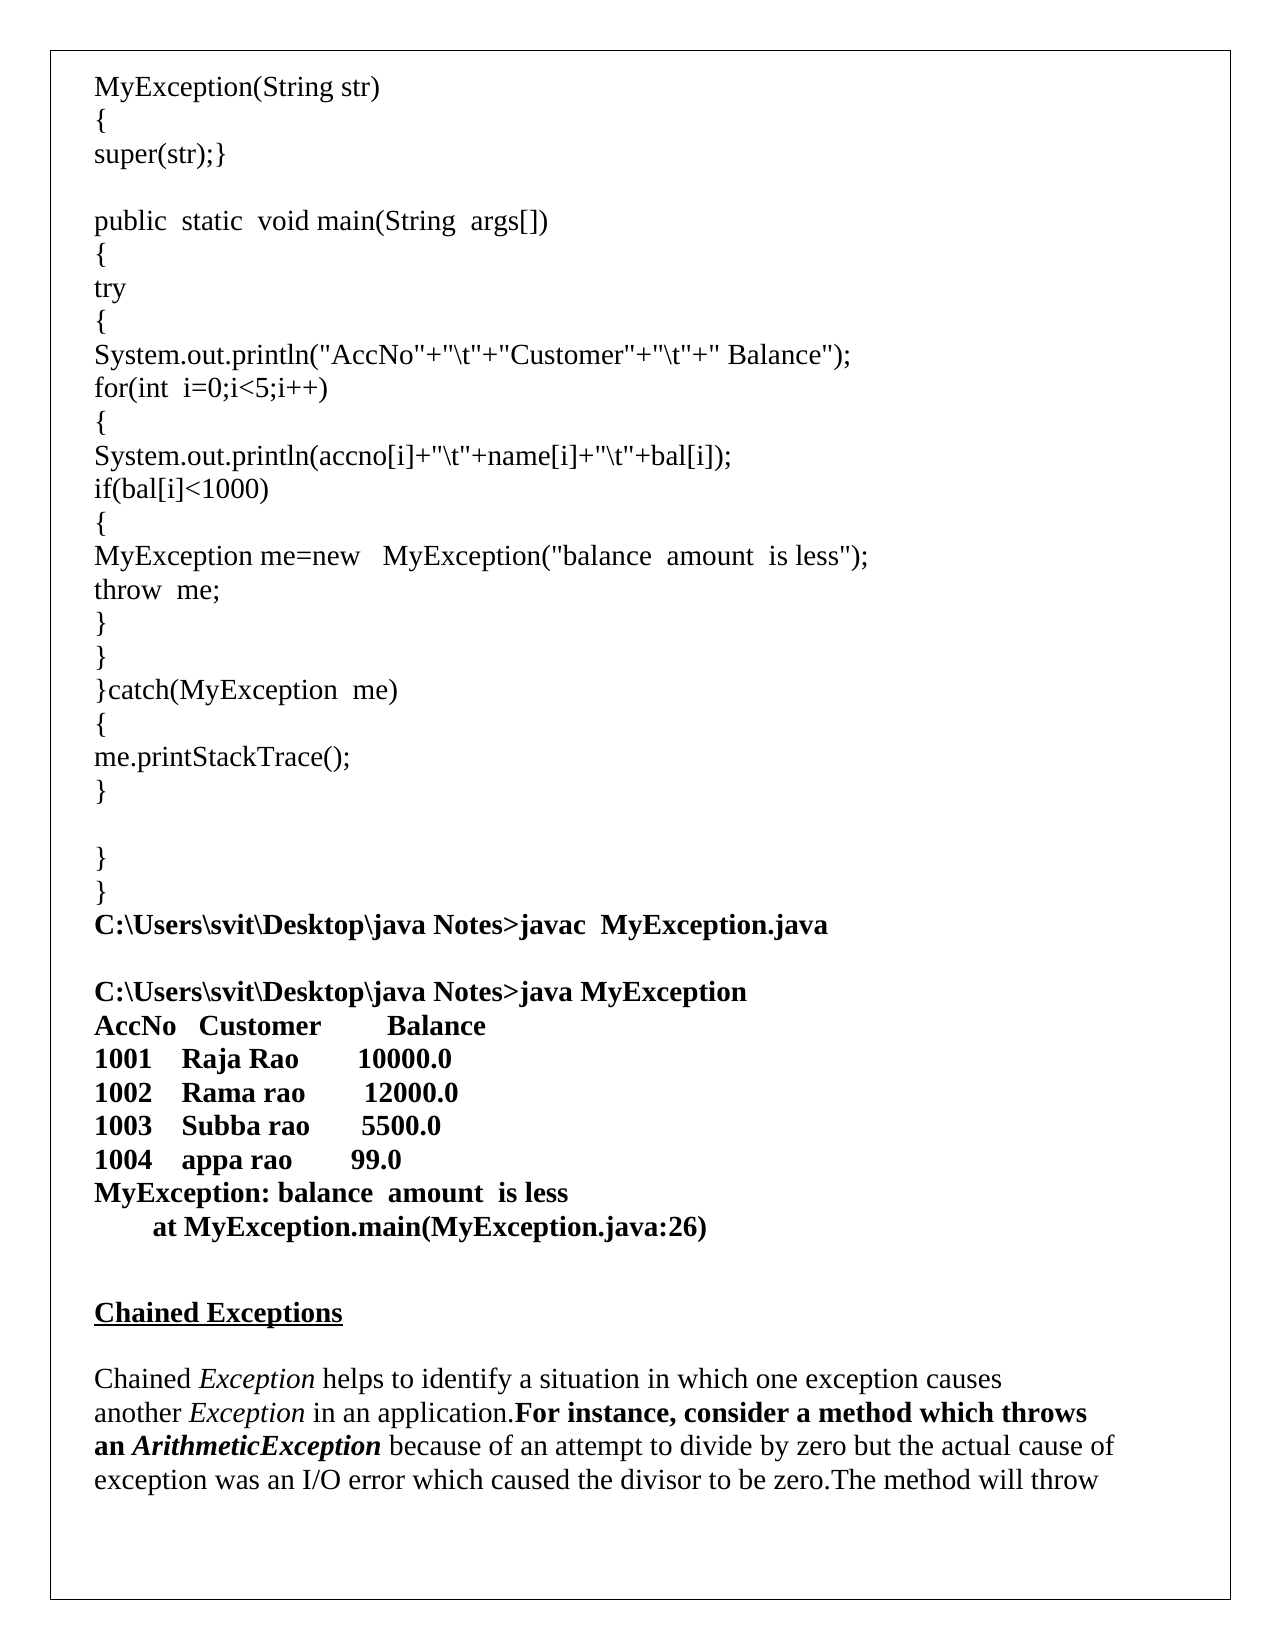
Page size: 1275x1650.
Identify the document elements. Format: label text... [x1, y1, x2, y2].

text { [94, 236, 1207, 270]
text { [94, 102, 1207, 136]
text public static void main(String args[]) [94, 203, 1207, 236]
text { [94, 505, 1207, 538]
text 1001 Raja Rao 10000.0 [94, 1041, 1207, 1075]
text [94, 1361, 1207, 1495]
text MyException: balance amount is less [94, 1176, 1207, 1209]
text } [94, 874, 1207, 907]
text throw me; [94, 572, 1207, 605]
text try [94, 270, 1207, 303]
text Chained Exceptions [94, 1295, 1207, 1329]
text for(int i=0;i<5;i++) [94, 371, 1207, 404]
text at MyException.main(MyException.java:26) [94, 1209, 1207, 1243]
text 1003 Subba rao 5500.0 [94, 1108, 1207, 1142]
text { [94, 404, 1207, 438]
text { [94, 303, 1207, 337]
text } [94, 840, 1207, 874]
text C:\Users\svit\Desktop\java Notes>java MyException [94, 974, 1207, 1008]
text System.out.println("AccNo"+"\t"+"Customer"+"\t"+" Balance"); [94, 337, 1207, 371]
text MyException(String str) [94, 69, 1207, 102]
text System.out.println(accno[i]+"\t"+name[i]+"\t"+bal[i]); [94, 438, 1207, 471]
text MyException me=new MyException("balance amount is less"); [94, 538, 1207, 572]
text C:\Users\svit\Desktop\java Notes>javac MyException.java [94, 907, 1207, 941]
text } [94, 605, 1207, 639]
text super(str);} [94, 136, 1207, 169]
text } [94, 639, 1207, 672]
text AccNo Customer Balance [94, 1008, 1207, 1041]
text }catch(MyException me) [94, 672, 1207, 706]
text 1002 Rama rao 12000.0 [94, 1075, 1207, 1108]
text if(bal[i]<1000) [94, 471, 1207, 505]
text me.printStackTrace(); [94, 739, 1207, 773]
text { [94, 706, 1207, 739]
text } [94, 773, 1207, 807]
text 1004 appa rao 99.0 [94, 1142, 1207, 1176]
